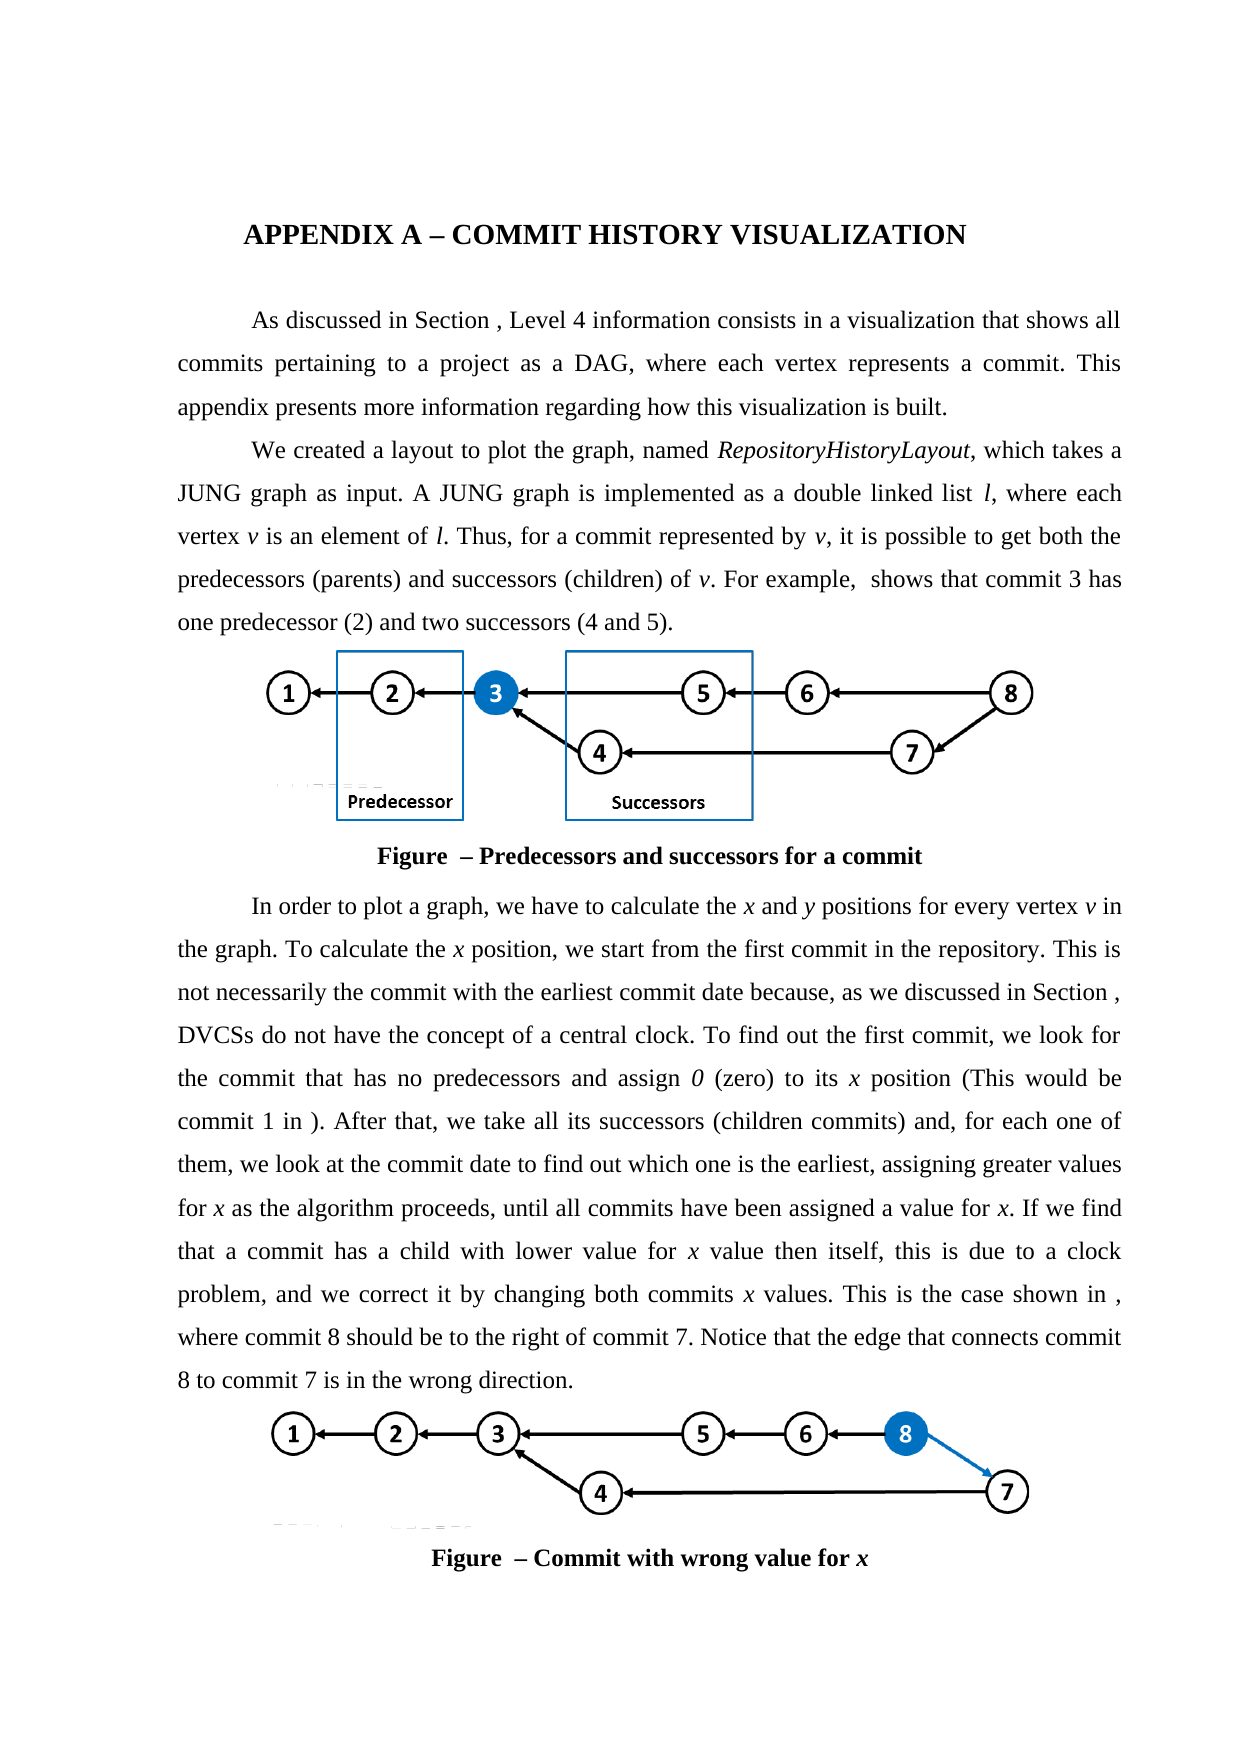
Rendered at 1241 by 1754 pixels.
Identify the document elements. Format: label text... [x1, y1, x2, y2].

text We created a layout to plot the graph, named RepositoryHistoryLayout, which takes a JUNG graph as input. A JUNG graph is implemented as a double linked list l, where each vertex v is an element of l. Thus, for a commit represented by v, it is possible to get both the predecessors (parents) and successors (children) of v. For example, Figure 46 shows that commit 3 has one predecessor (2) and two successors (4 and 5). [177, 435, 1122, 636]
text – Commit History Visualization [177, 217, 1122, 251]
text Figure 46 – Predecessors and successors for a commit [177, 841, 1122, 870]
text Figure 47 – Commit with wrong value for x [177, 1543, 1122, 1572]
text As discussed in Section 3.3.4, Level 4 information consists in a visualization that shows all commits pertaining to a project as a DAG, where each vertex represents a commit. This appendix presents more information regarding how this visualization is built. [177, 305, 1122, 420]
picture [265, 650, 1034, 827]
picture [270, 1408, 1030, 1529]
text In order to plot a graph, we have to calculate the x and y positions for every vertex v in the graph. To calculate the x position, we start from the first commit in the repository. This is not necessarily the commit with the earliest commit date because, as we discussed in Section 3.3.4, DVCSs do not have the concept of a central clock. To find out the first commit, we look for the commit that has no predecessors and assign 0 (zero) to its x position (This would be commit 1 in Figure 46). After that, we take all its successors (children commits) and, for each one of them, we look at the commit date to find out which one is the earliest, assigning greater values for x as the algorithm proceeds, until all commits have been assigned a value for x. If we find that a commit has a child with lower value for x value then itself, this is due to a clock problem, and we correct it by changing both commits x values. This is the case shown in Figure 47, where commit 8 should be to the right of commit 7. Notice that the edge that connects commit 8 to commit 7 is in the wrong direction. [177, 891, 1122, 1394]
